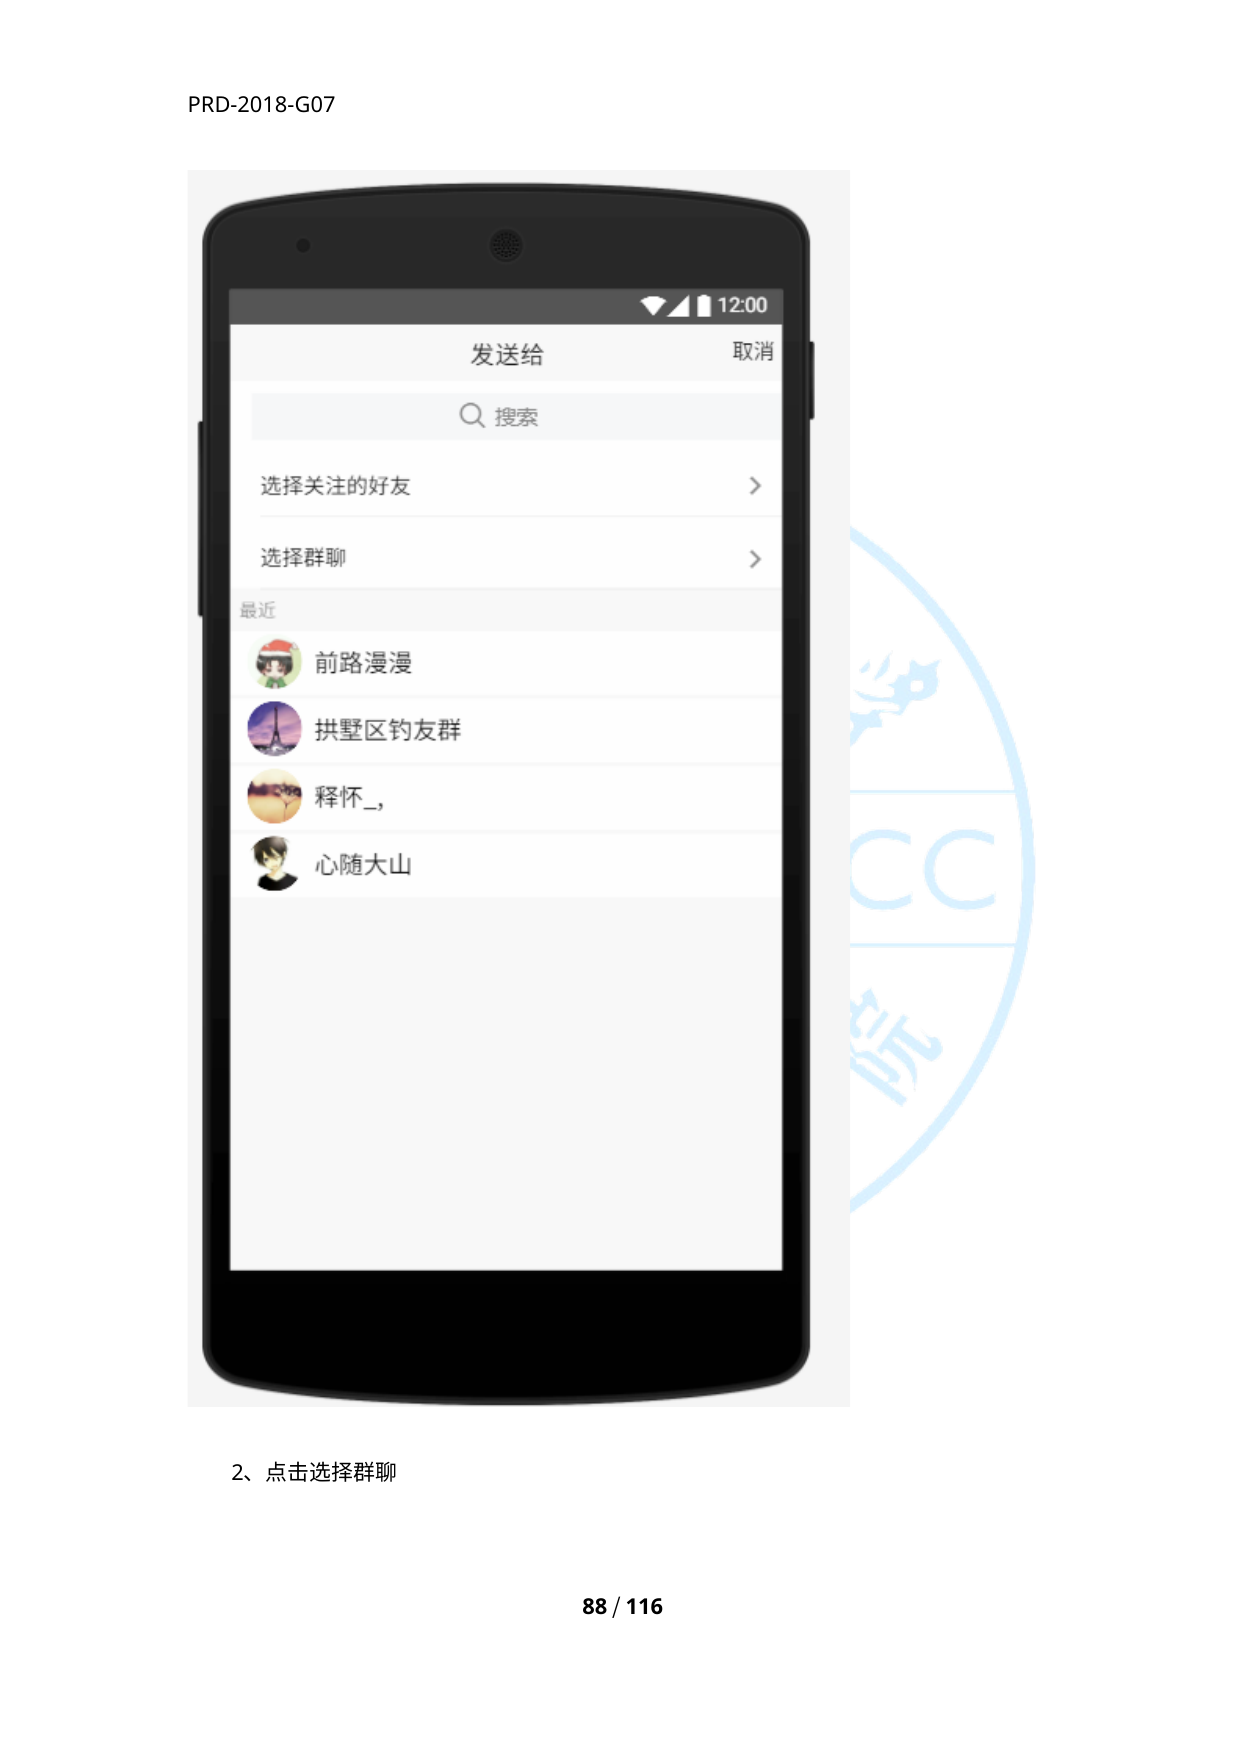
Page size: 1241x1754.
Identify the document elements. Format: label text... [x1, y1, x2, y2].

list 2、点击选择群聊 [187, 1454, 1053, 1487]
picture [187, 170, 851, 1407]
